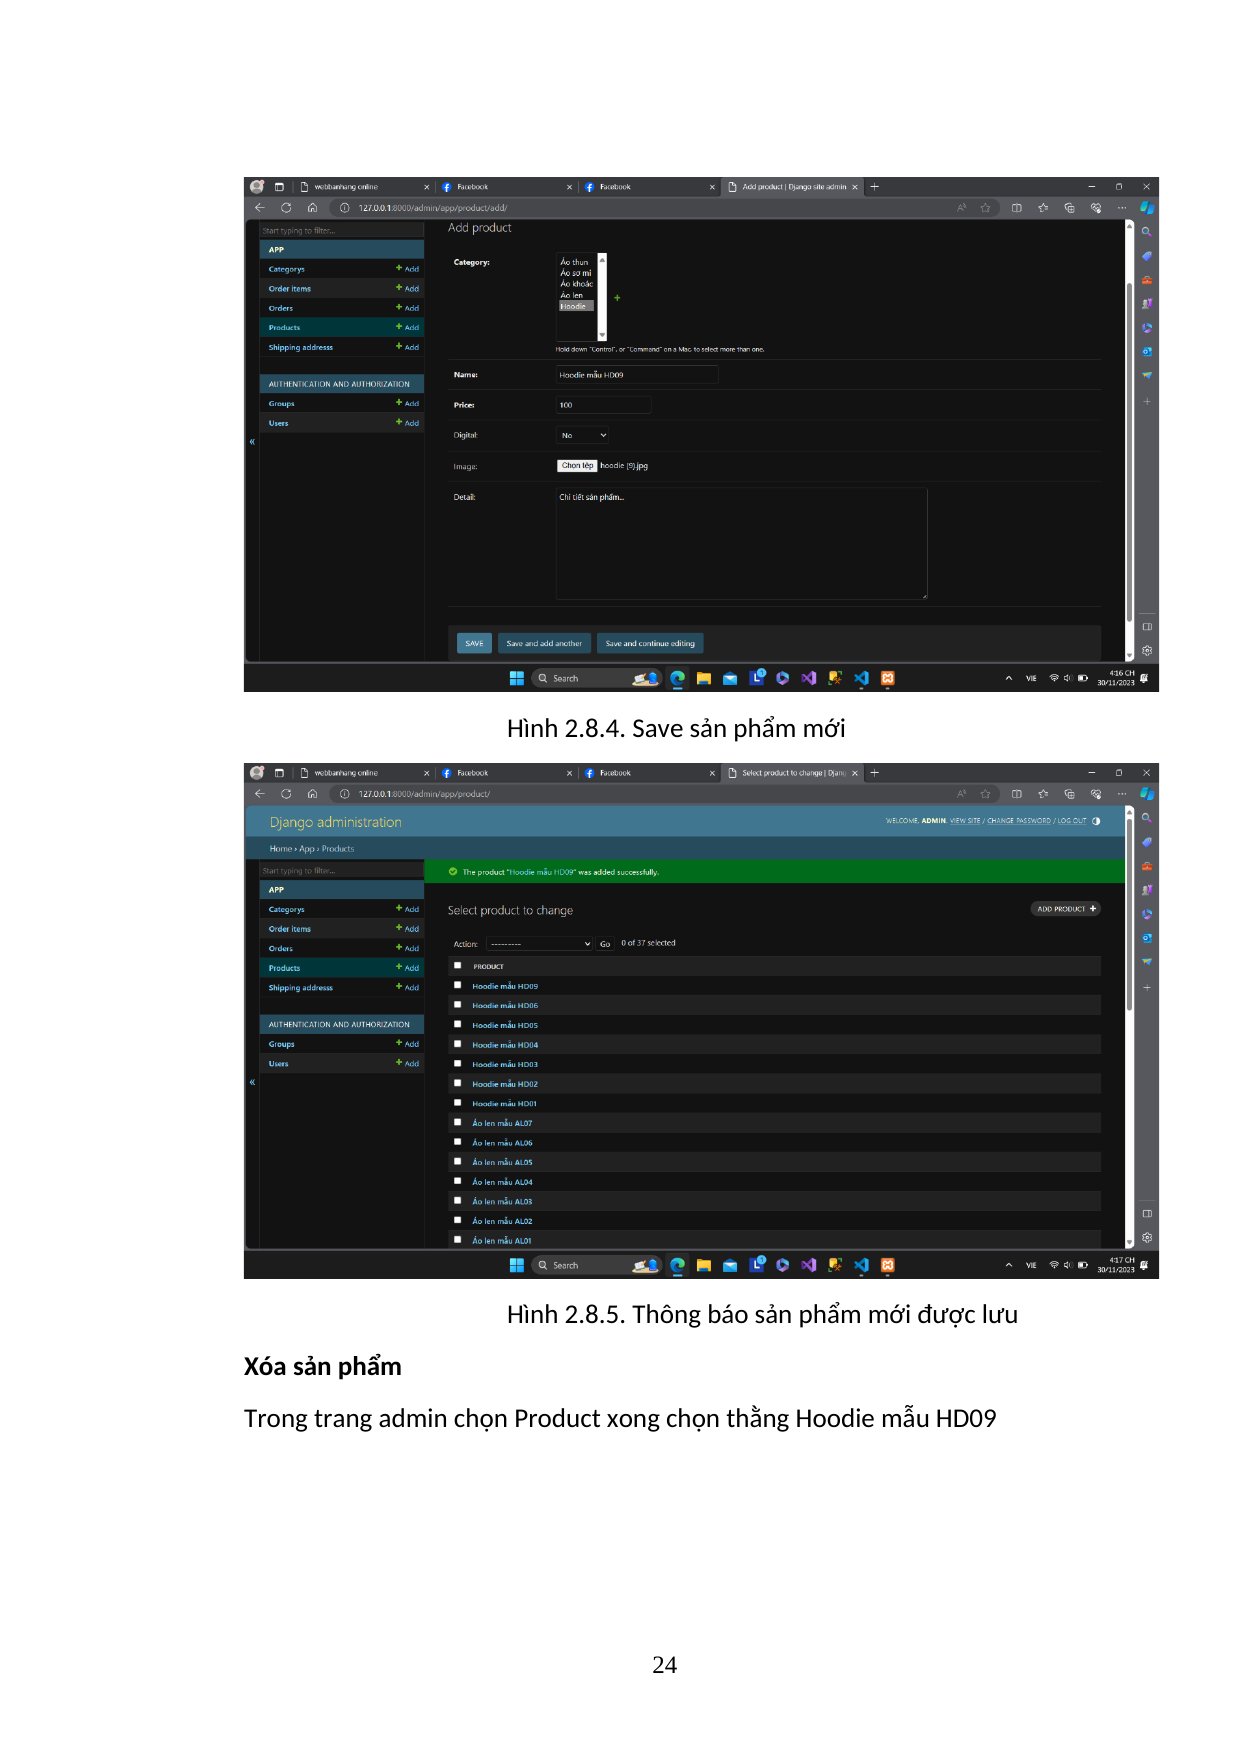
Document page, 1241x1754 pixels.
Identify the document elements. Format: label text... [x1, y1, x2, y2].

picture [243, 763, 1160, 1279]
picture [243, 177, 1160, 692]
text Trong trang admin chọn Product xong chọn thằng Hoodie mẫu HD09 [244, 1402, 1122, 1434]
text Xóa sản phẩm [244, 1349, 1122, 1382]
text Hình 2.8.5. Thông báo sản phẩm mới được lưu [244, 1297, 1122, 1330]
text Hình 2.8.4. Save sản phẩm mới [244, 711, 1122, 744]
